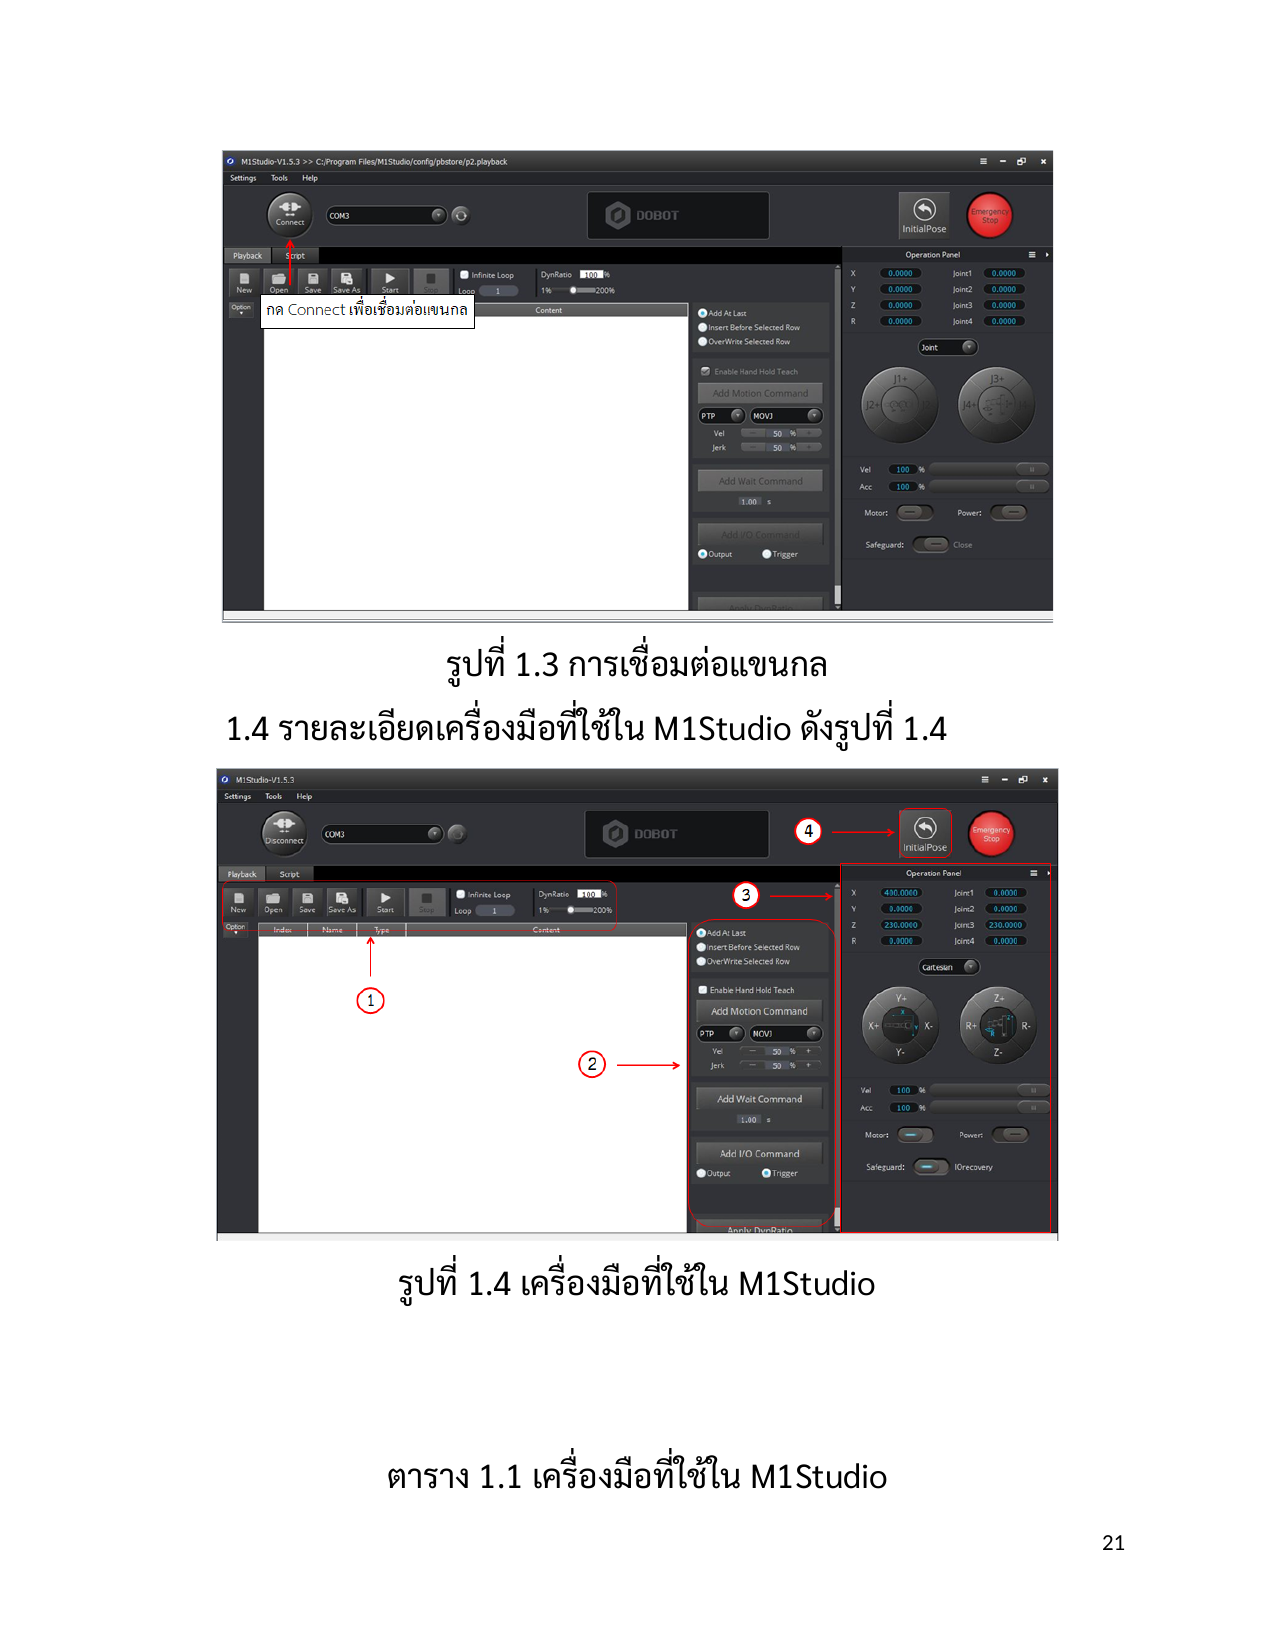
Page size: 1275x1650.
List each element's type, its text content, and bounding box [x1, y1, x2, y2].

picture [216, 768, 1059, 1241]
text รูปที่ 1.4 เครื่องมือที่ใช้ใน M1Studio [150, 1259, 1125, 1303]
text 1.4 รายละเอียดเครื่องมือที่ใช้ใน M1Studio ดังรูปที่ 1.4 [150, 705, 1125, 748]
picture [221, 150, 1054, 623]
text รูปที่ 1.3 การเชื่อมต่อแขนกล [150, 641, 1125, 684]
text ตาราง 1.1 เครื่องมือที่ใช้ใน M1Studio [150, 1453, 1125, 1496]
